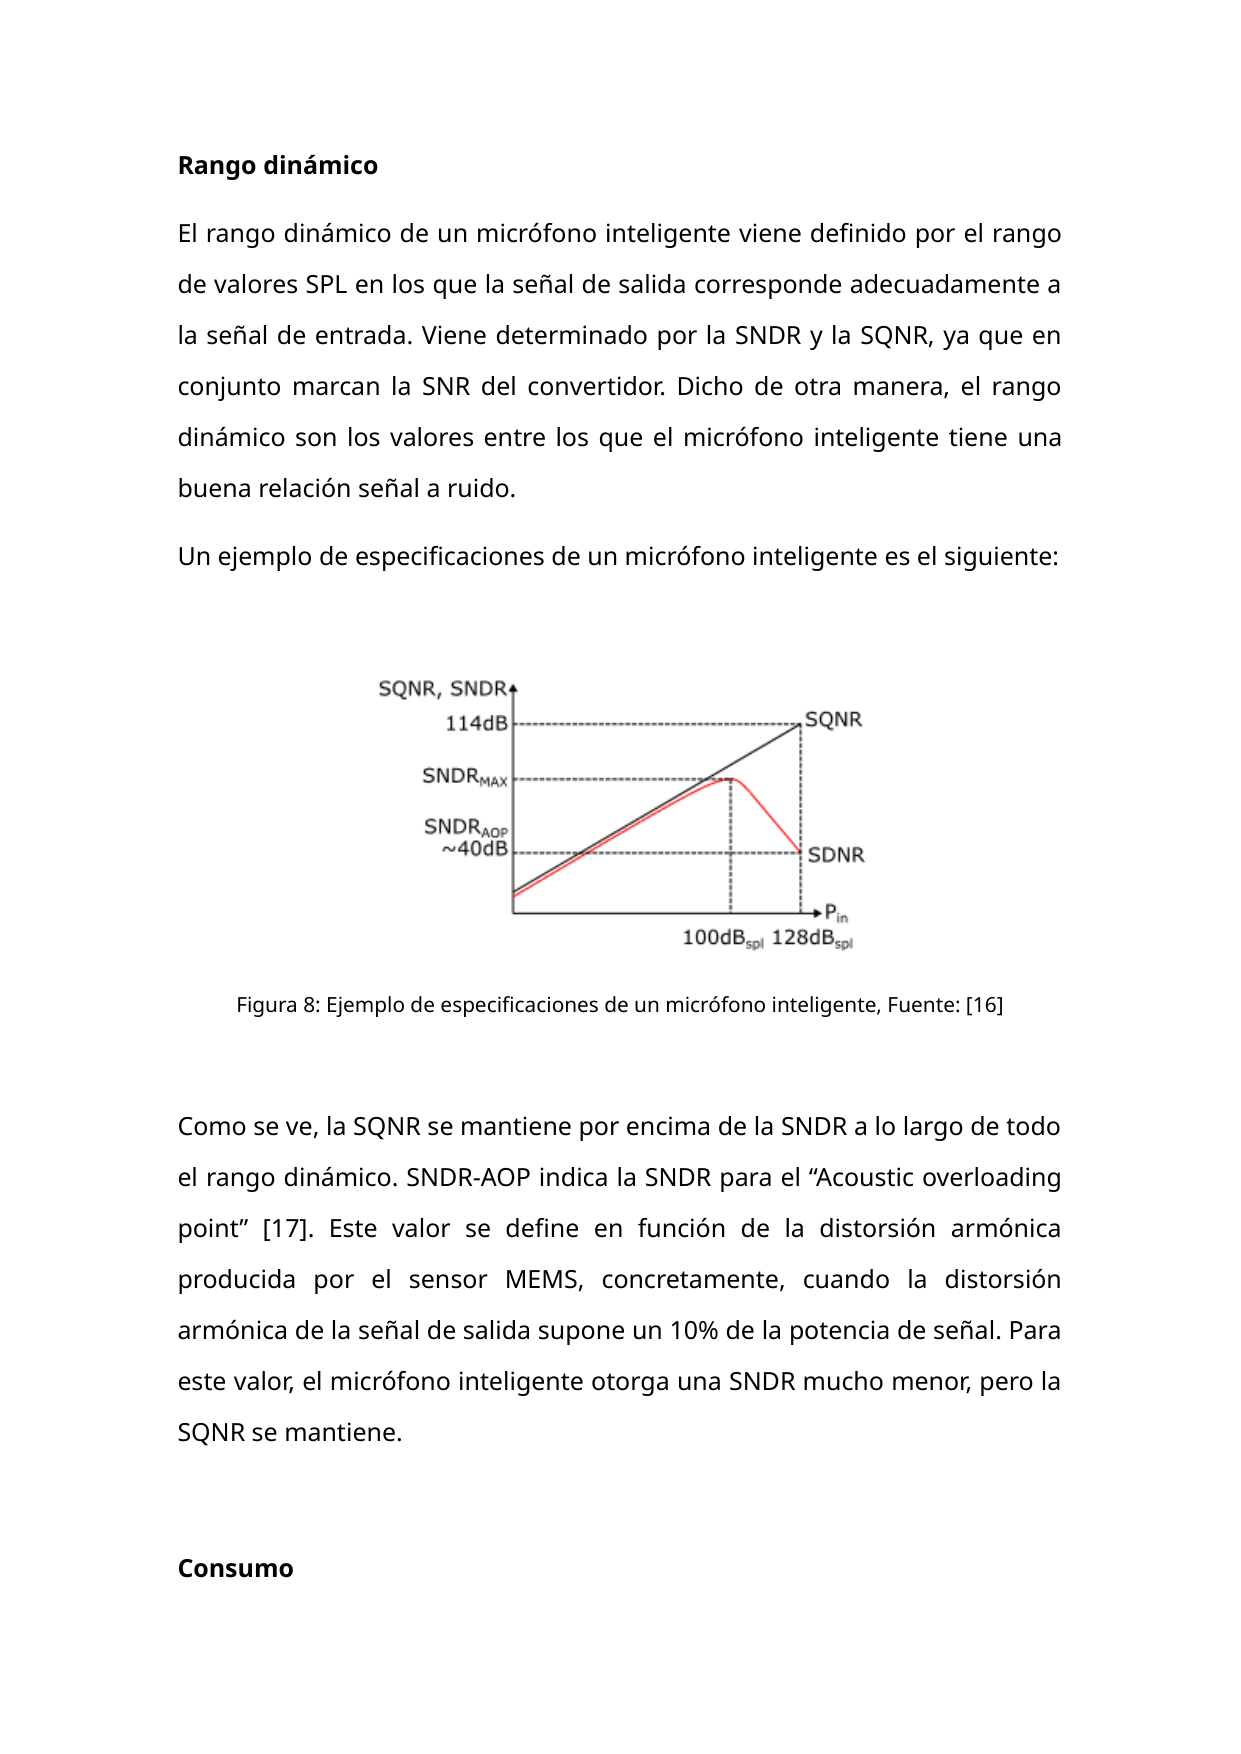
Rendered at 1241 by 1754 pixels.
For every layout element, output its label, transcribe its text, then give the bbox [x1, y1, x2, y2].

text El rango dinámico de un micrófono inteligente viene definido por el rango de valores SPL en los que la señal de salida corresponde adecuadamente a la señal de entrada. Viene determinado por la SNDR y la SQNR, ya que en conjunto marcan la SNR del convertidor. Dicho de otra manera, el rango dinámico son los valores entre los que el micrófono inteligente tiene una buena relación señal a ruido. [177, 215, 1063, 504]
text Rango dinámico [177, 148, 1063, 182]
text Un ejemplo de especificaciones de un micrófono inteligente es el siguiente: [177, 538, 1063, 572]
picture [363, 673, 878, 957]
text Como se ve, la SQNR se mantiene por encima de la SNDR a lo largo de todo el rango dinámico. SNDR-AOP indica la SNDR para el “Acoustic overloading point” [17]. Este valor se define en función de la distorsión armónica producida por el sensor MEMS, concretamente, cuando la distorsión armónica de la señal de salida supone un 10% de la potencia de señal. Para este valor, el micrófono inteligente otorga una SNDR mucho menor, pero la SQNR se mantiene. [177, 1109, 1063, 1449]
text Consumo [177, 1550, 1063, 1584]
text Figura 8: Ejemplo de especificaciones de un micrófono inteligente, Fuente: [16] [177, 990, 1063, 1019]
